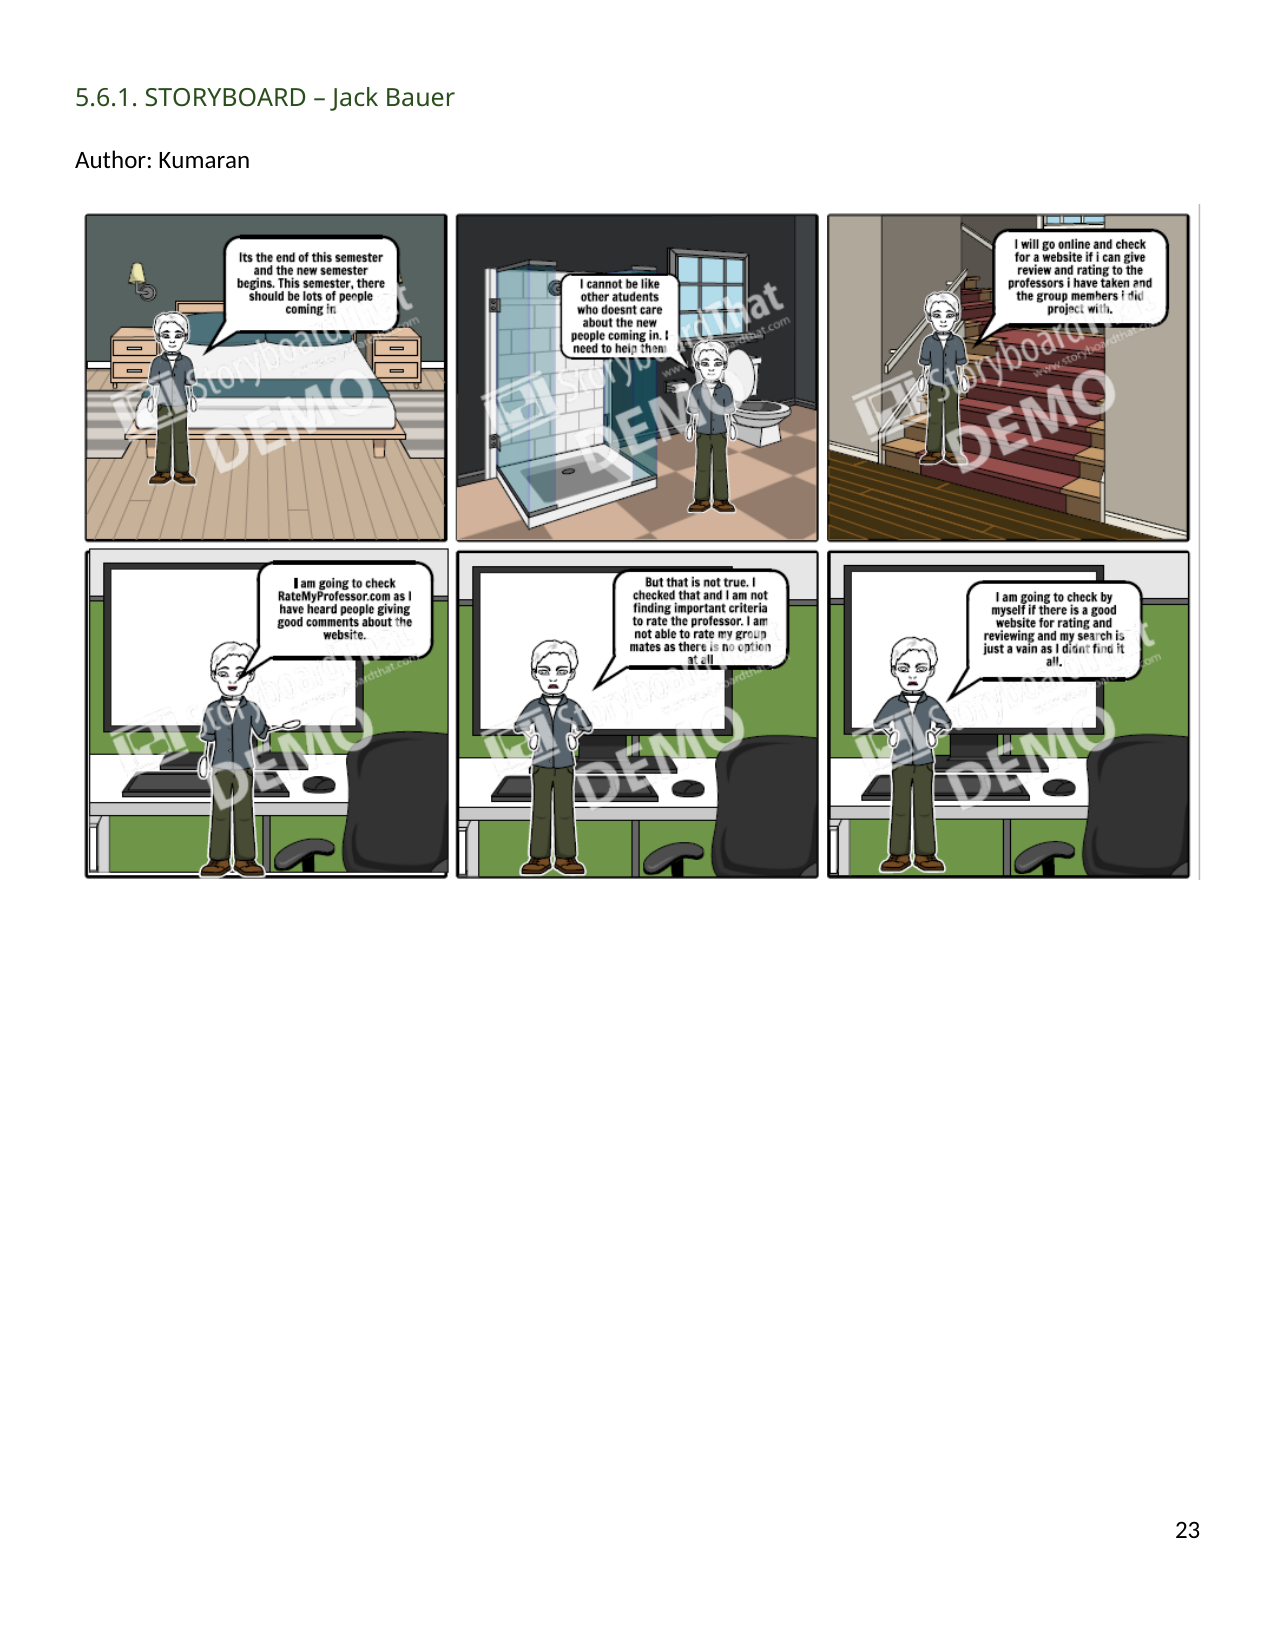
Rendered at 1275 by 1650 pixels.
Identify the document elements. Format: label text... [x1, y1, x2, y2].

subtitle 5.6.1. STORYBOARD – Jack Bauer [75, 79, 1200, 113]
text Author: Kumaran [75, 144, 1200, 174]
picture [75, 204, 1200, 880]
